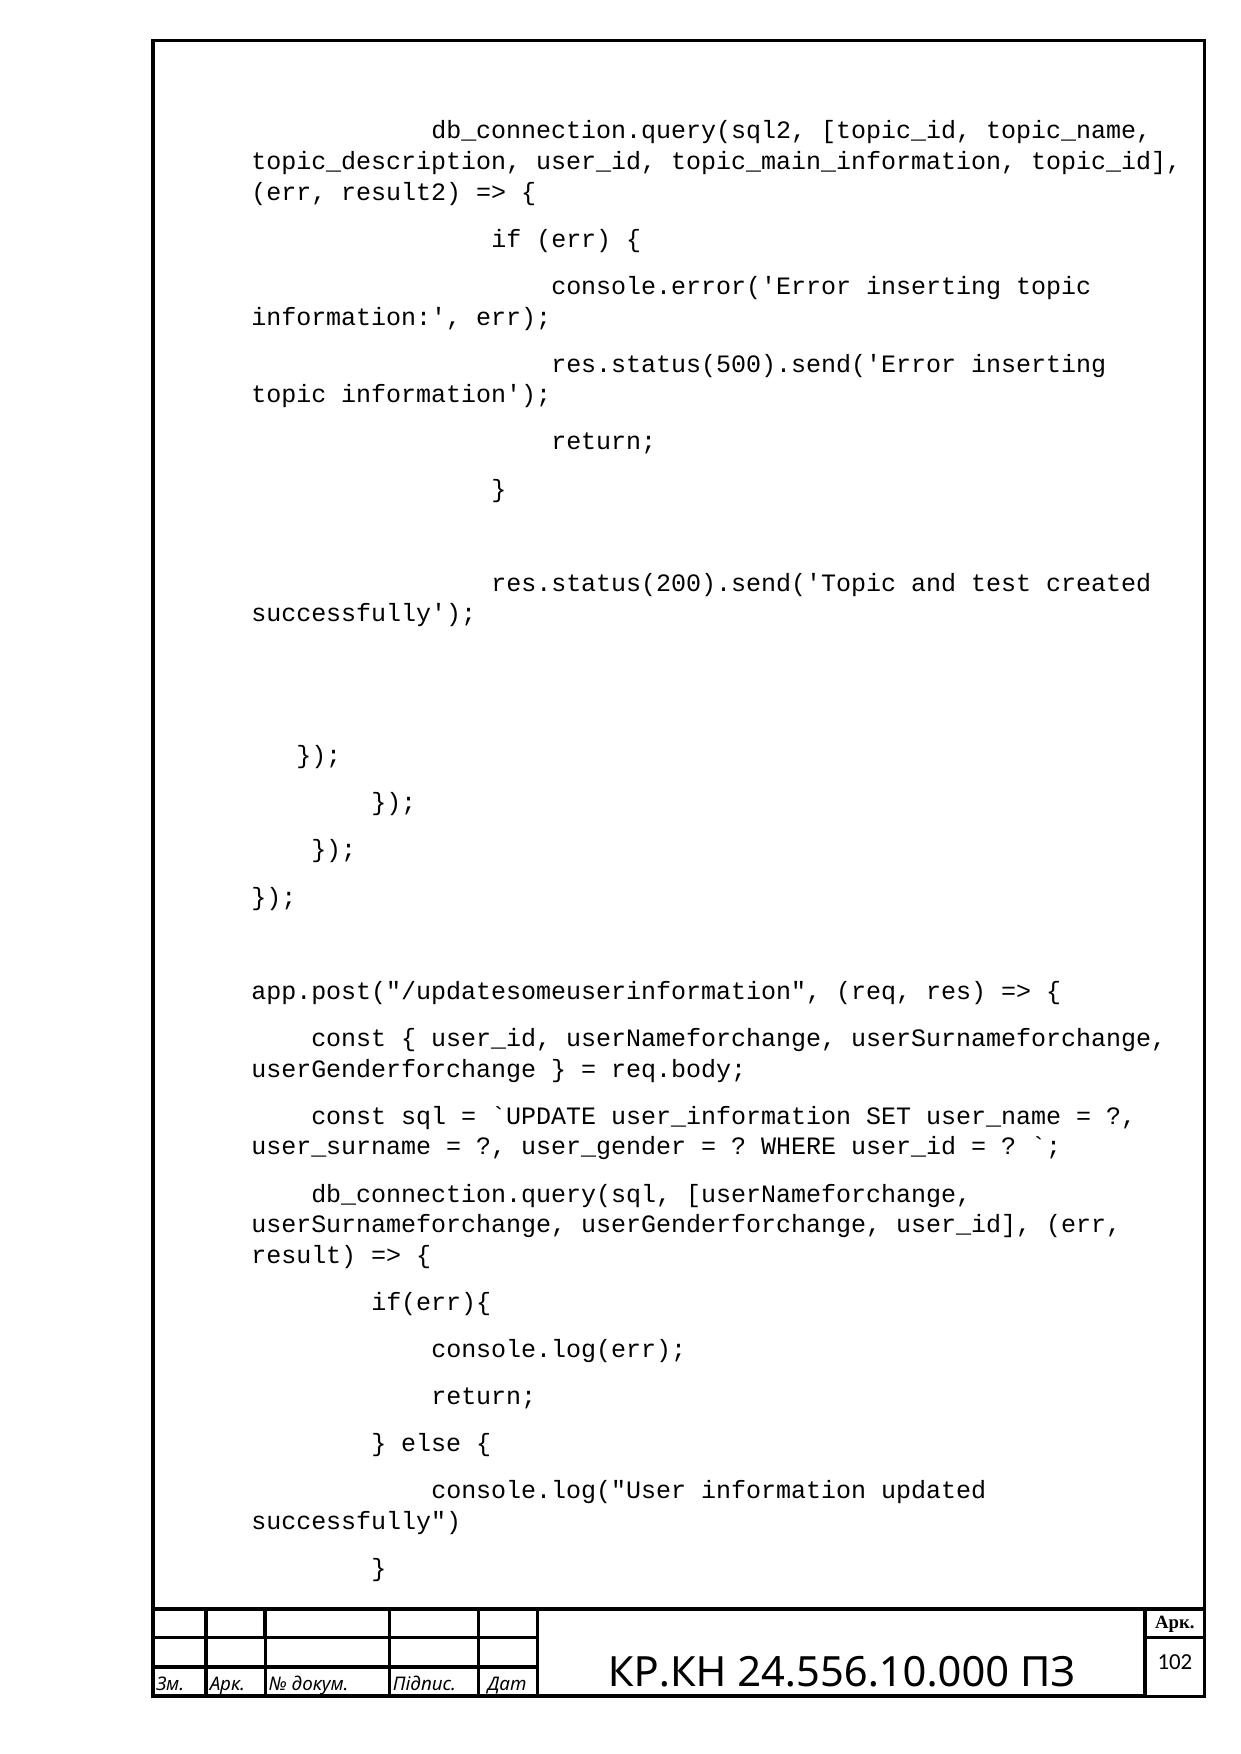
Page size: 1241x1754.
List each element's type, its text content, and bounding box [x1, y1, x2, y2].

text res.status(200).send('Topic and test created successfully'); [251, 571, 1181, 629]
text const sql = `UPDATE user_information SET user_name = ?, user_surname = ?, user_gender = ? WHERE user_id = ? `; [251, 1103, 1181, 1162]
text console.log("User information updated successfully") [251, 1478, 1181, 1537]
text } [251, 1556, 1181, 1584]
text }); [251, 790, 1181, 818]
text }); [251, 837, 1181, 865]
text app.post("/updatesomeuserinformation", (req, res) => { [251, 978, 1181, 1007]
text console.log(err); [251, 1337, 1181, 1365]
text if(err){ [251, 1289, 1181, 1318]
text } else { [251, 1431, 1181, 1459]
text } [251, 476, 1181, 504]
text res.status(500).send('Error inserting topic information'); [251, 351, 1181, 410]
text if (err) { [251, 226, 1181, 255]
text }); [251, 884, 1181, 912]
text return; [251, 429, 1181, 457]
text const { user_id, userNameforchange, userSurnameforchange, userGenderforchange } = req.body; [251, 1026, 1181, 1084]
text db_connection.query(sql, [userNameforchange, userSurnameforchange, userGenderforchange, user_id], (err, result) => { [251, 1181, 1181, 1271]
text return; [251, 1384, 1181, 1412]
text db_connection.query(sql2, [topic_id, topic_name, topic_description, user_id, topic_main_information, topic_id], (err, result2) => { [251, 118, 1181, 207]
text console.error('Error inserting topic information:', err); [251, 273, 1181, 332]
text }); [251, 743, 1181, 771]
